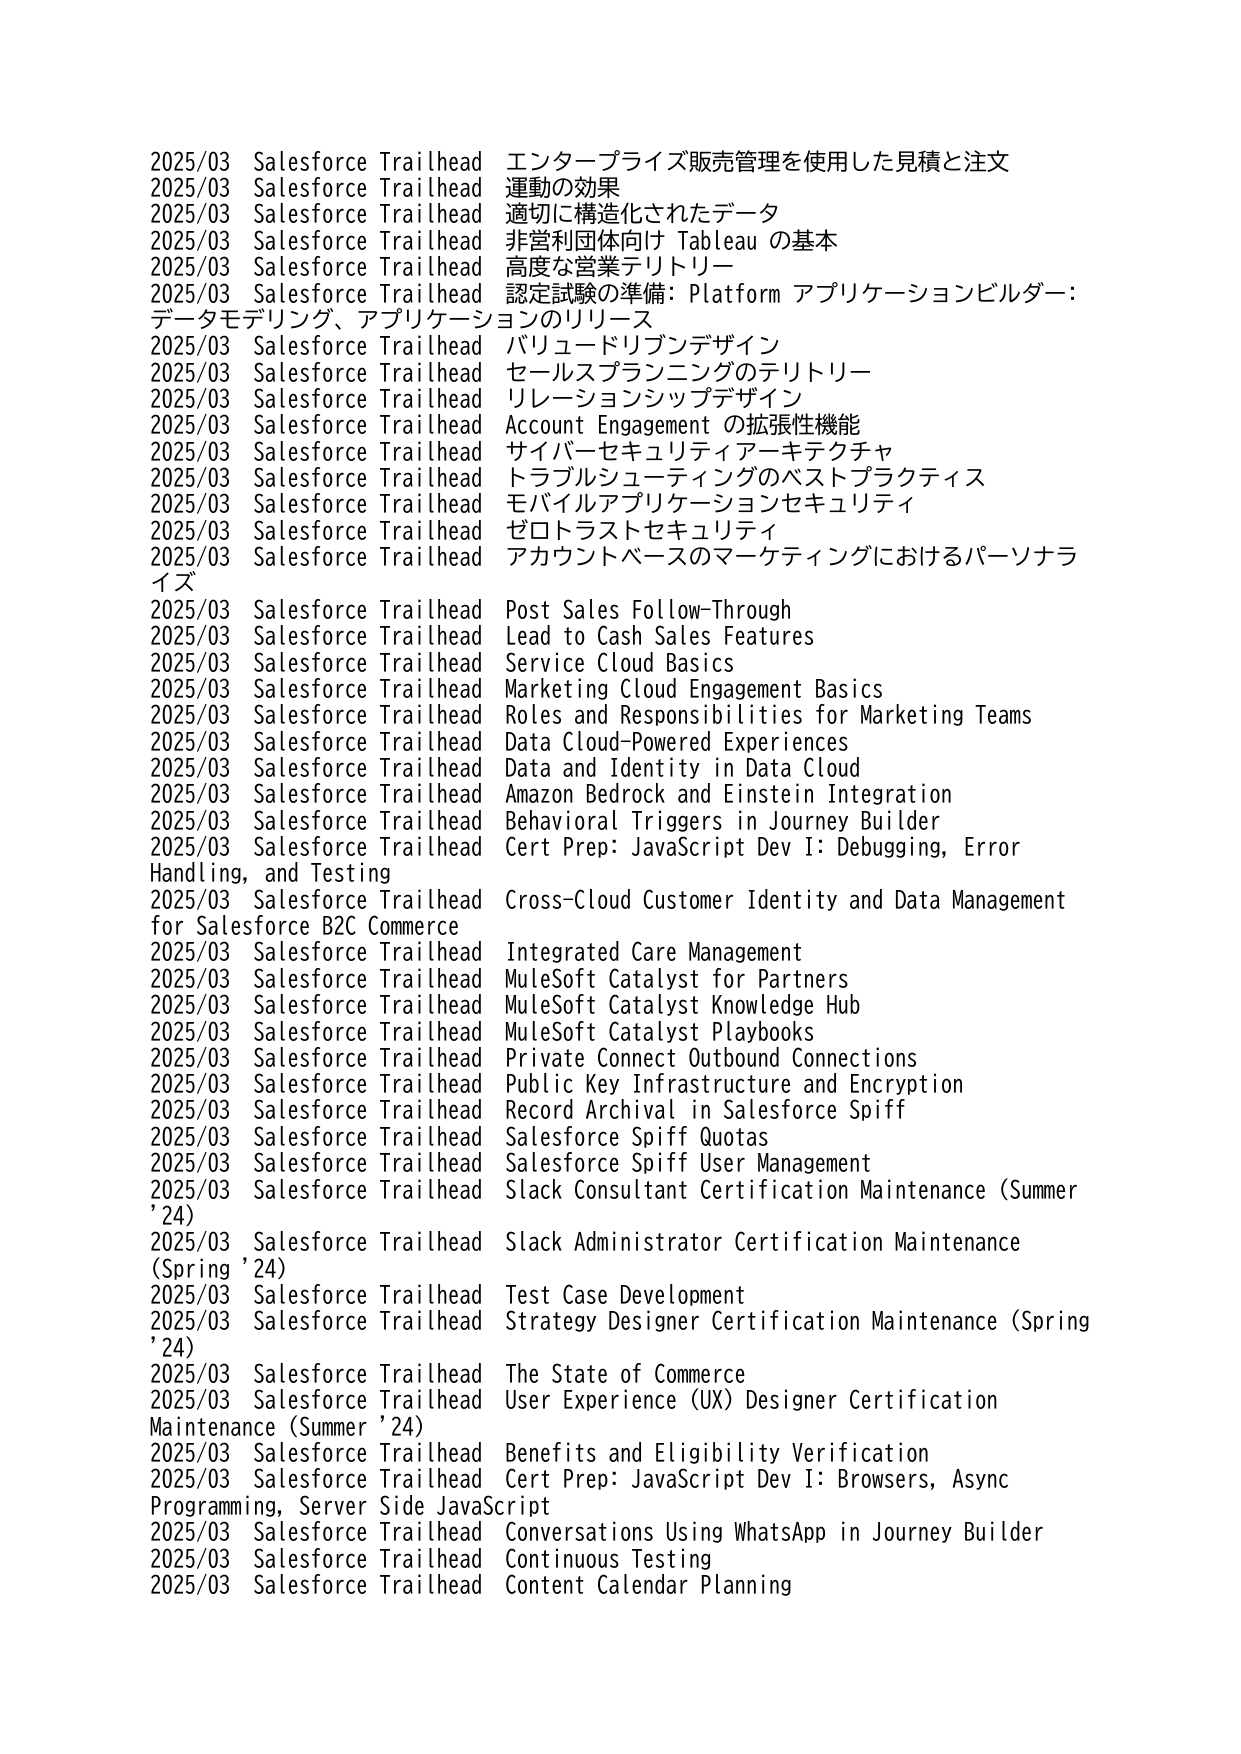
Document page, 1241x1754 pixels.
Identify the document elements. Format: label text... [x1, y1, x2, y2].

text 2025/03 Salesforce Trailhead モバイルアプリケーションセキュリティ [150, 493, 1090, 516]
text 2025/03 Salesforce Trailhead 非営利団体向け Tableau の基本 [150, 229, 1090, 252]
text 2025/03 Salesforce Trailhead Behavioral Triggers in Journey Builder [150, 809, 1090, 832]
text 2025/03 Salesforce Trailhead Benefits and Eligibility Verification [150, 1441, 1090, 1464]
text 2025/03 Salesforce Trailhead Cross-Cloud Customer Identity and Data Management for Salesforce B2C Commerce [150, 888, 1090, 937]
text 2025/03 Salesforce Trailhead MuleSoft Catalyst Playbooks [150, 1020, 1090, 1043]
text 2025/03 Salesforce Trailhead Record Archival in Salesforce Spiff [150, 1099, 1090, 1122]
text 2025/03 Salesforce Trailhead アカウントベースのマーケティングにおけるパーソナライズ [150, 545, 1090, 594]
text 2025/03 Salesforce Trailhead バリュードリブンデザイン [150, 334, 1090, 357]
text 2025/03 Salesforce Trailhead Amazon Bedrock and Einstein Integration [150, 782, 1090, 805]
text 2025/03 Salesforce Trailhead Cert Prep: JavaScript Dev I: Debugging, Error Handling, and Testing [150, 835, 1090, 884]
text 2025/03 Salesforce Trailhead サイバーセキュリティアーキテクチャ [150, 440, 1090, 463]
text 2025/03 Salesforce Trailhead Slack Consultant Certification Maintenance (Summer '24) [150, 1178, 1090, 1227]
text 2025/03 Salesforce Trailhead ゼロトラストセキュリティ [150, 519, 1090, 542]
text 2025/03 Salesforce Trailhead Test Case Development [150, 1283, 1090, 1306]
text 2025/03 Salesforce Trailhead The State of Commerce [150, 1362, 1090, 1385]
text 2025/03 Salesforce Trailhead Service Cloud Basics [150, 651, 1090, 674]
text 2025/03 Salesforce Trailhead Strategy Designer Certification Maintenance (Spring '24) [150, 1309, 1090, 1359]
text 2025/03 Salesforce Trailhead Data Cloud-Powered Experiences [150, 730, 1090, 753]
text 2025/03 Salesforce Trailhead リレーションシップデザイン [150, 387, 1090, 410]
text 2025/03 Salesforce Trailhead Salesforce Spiff User Management [150, 1151, 1090, 1174]
text 2025/03 Salesforce Trailhead Lead to Cash Sales Features [150, 624, 1090, 647]
text 2025/03 Salesforce Trailhead Slack Administrator Certification Maintenance (Spring '24) [150, 1231, 1090, 1280]
text 2025/03 Salesforce Trailhead Salesforce Spiff Quotas [150, 1125, 1090, 1148]
text 2025/03 Salesforce Trailhead Cert Prep: JavaScript Dev I: Browsers, Async Programming, Server Side JavaScript [150, 1468, 1090, 1517]
text 2025/03 Salesforce Trailhead MuleSoft Catalyst Knowledge Hub [150, 993, 1090, 1016]
text 2025/03 Salesforce Trailhead セールスプランニングのテリトリー [150, 361, 1090, 384]
text 2025/03 Salesforce Trailhead Data and Identity in Data Cloud [150, 756, 1090, 779]
text 2025/03 Salesforce Trailhead Conversations Using WhatsApp in Journey Builder [150, 1520, 1090, 1543]
text 2025/03 Salesforce Trailhead Content Calendar Planning [150, 1573, 1090, 1596]
text 2025/03 Salesforce Trailhead 高度な営業テリトリー [150, 255, 1090, 278]
text 2025/03 Salesforce Trailhead 運動の効果 [150, 176, 1090, 199]
text 2025/03 Salesforce Trailhead Integrated Care Management [150, 941, 1090, 963]
text 2025/03 Salesforce Trailhead Post Sales Follow-Through [150, 598, 1090, 621]
text 2025/03 Salesforce Trailhead Continuous Testing [150, 1547, 1090, 1570]
text 2025/03 Salesforce Trailhead エンタープライズ販売管理を使用した見積と注文 [150, 150, 1090, 173]
text 2025/03 Salesforce Trailhead Public Key Infrastructure and Encryption [150, 1072, 1090, 1095]
text 2025/03 Salesforce Trailhead Private Connect Outbound Connections [150, 1046, 1090, 1069]
text 2025/03 Salesforce Trailhead User Experience (UX) Designer Certification Maintenance (Summer '24) [150, 1389, 1090, 1438]
text 2025/03 Salesforce Trailhead MuleSoft Catalyst for Partners [150, 967, 1090, 990]
text 2025/03 Salesforce Trailhead トラブルシューティングのベストプラクティス [150, 466, 1090, 489]
text 2025/03 Salesforce Trailhead Roles and Responsibilities for Marketing Teams [150, 703, 1090, 726]
text 2025/03 Salesforce Trailhead 認定試験の準備: Platform アプリケーションビルダー: データモデリング、アプリケーションのリリース [150, 282, 1090, 331]
text 2025/03 Salesforce Trailhead 適切に構造化されたデータ [150, 203, 1090, 226]
text 2025/03 Salesforce Trailhead Marketing Cloud Engagement Basics [150, 677, 1090, 700]
text 2025/03 Salesforce Trailhead Account Engagement の拡張性機能 [150, 413, 1090, 436]
